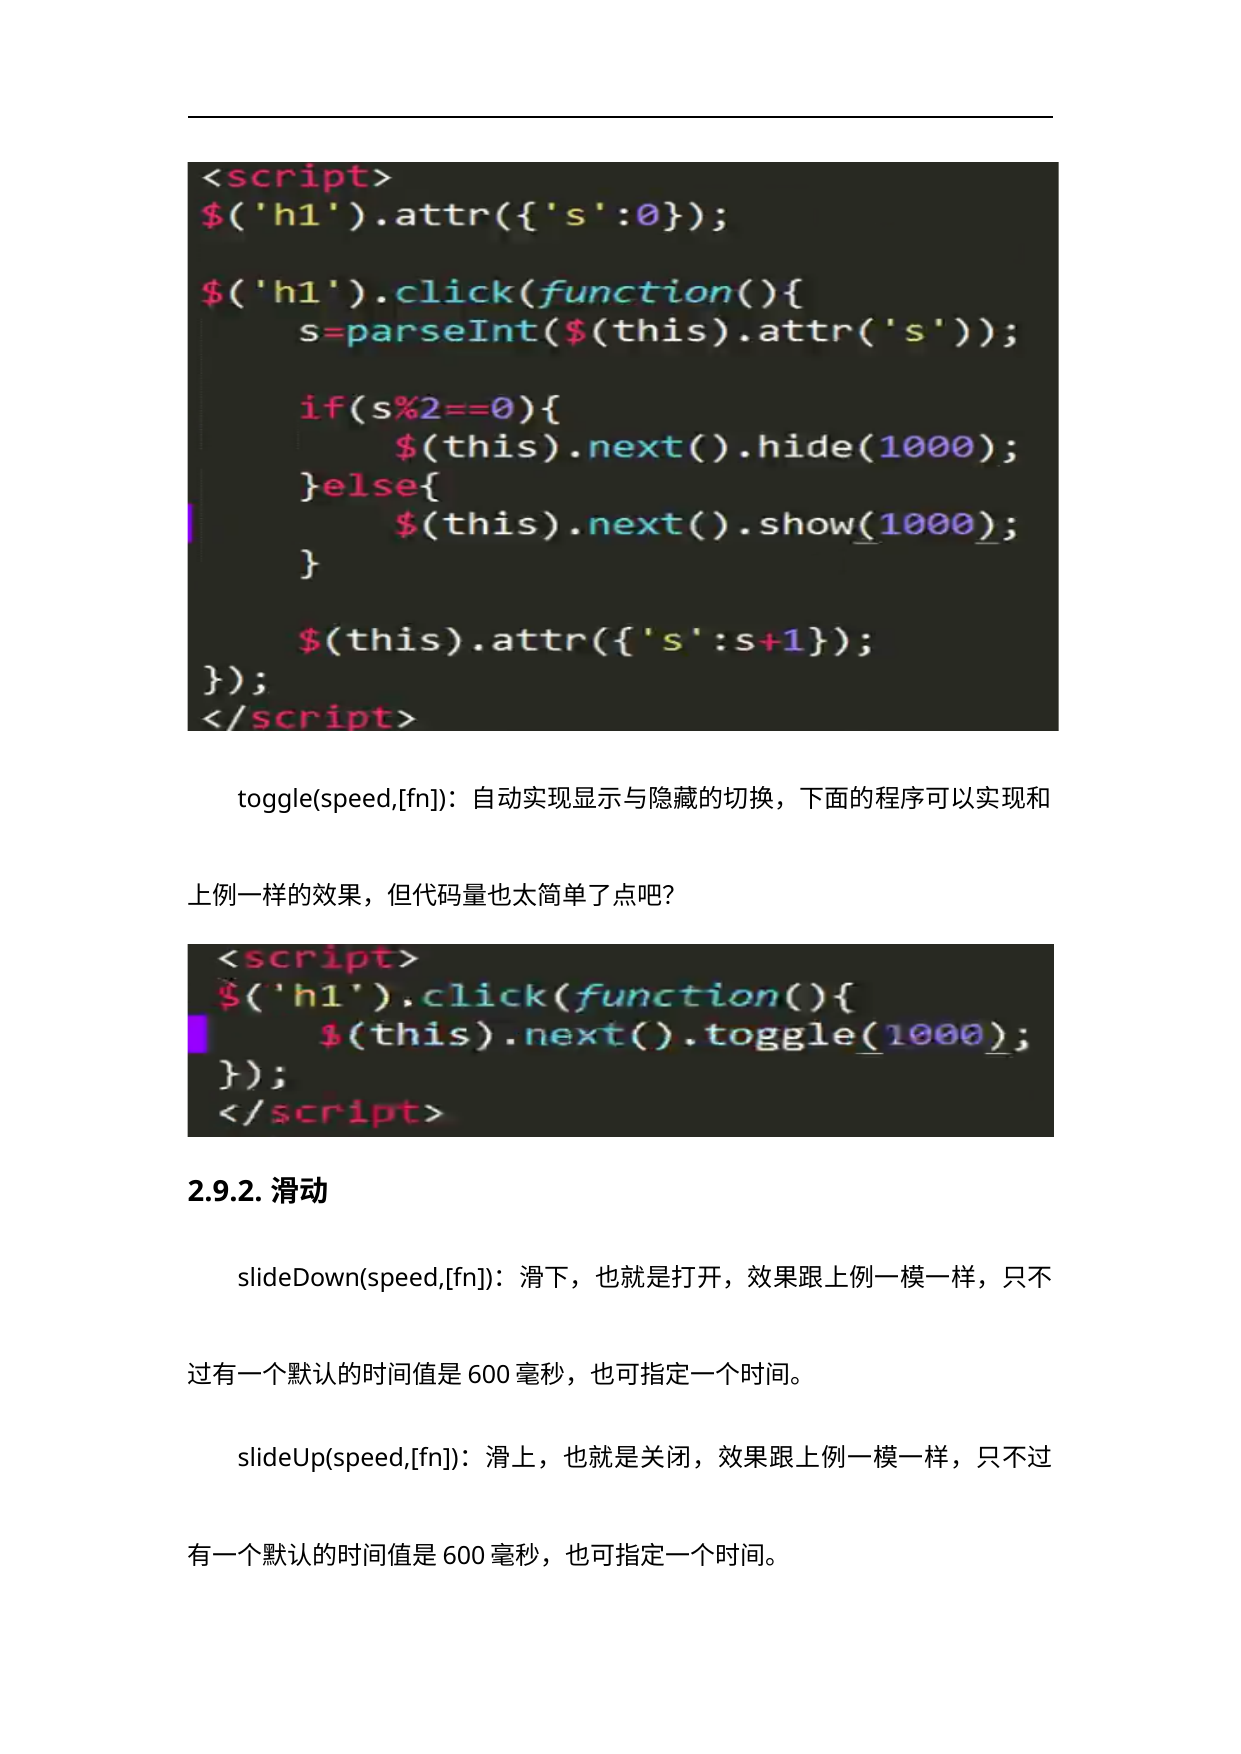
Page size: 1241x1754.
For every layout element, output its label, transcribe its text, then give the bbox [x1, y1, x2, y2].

picture [187, 162, 1059, 731]
subtitle 滑动 [187, 1157, 1053, 1222]
text slideUp(speed,[fn])：滑上，也就是关闭，效果跟上例一模一样，只不过有一个默认的时间值是600毫秒，也可指定一个时间。 [187, 1423, 1053, 1586]
text toggle(speed,[fn])：自动实现显示与隐藏的切换，下面的程序可以实现和上例一样的效果，但代码量也太简单了点吧？ [187, 764, 1053, 926]
picture [187, 944, 1054, 1137]
text slideDown(speed,[fn])：滑下，也就是打开，效果跟上例一模一样，只不过有一个默认的时间值是600毫秒，也可指定一个时间。 [187, 1243, 1053, 1405]
